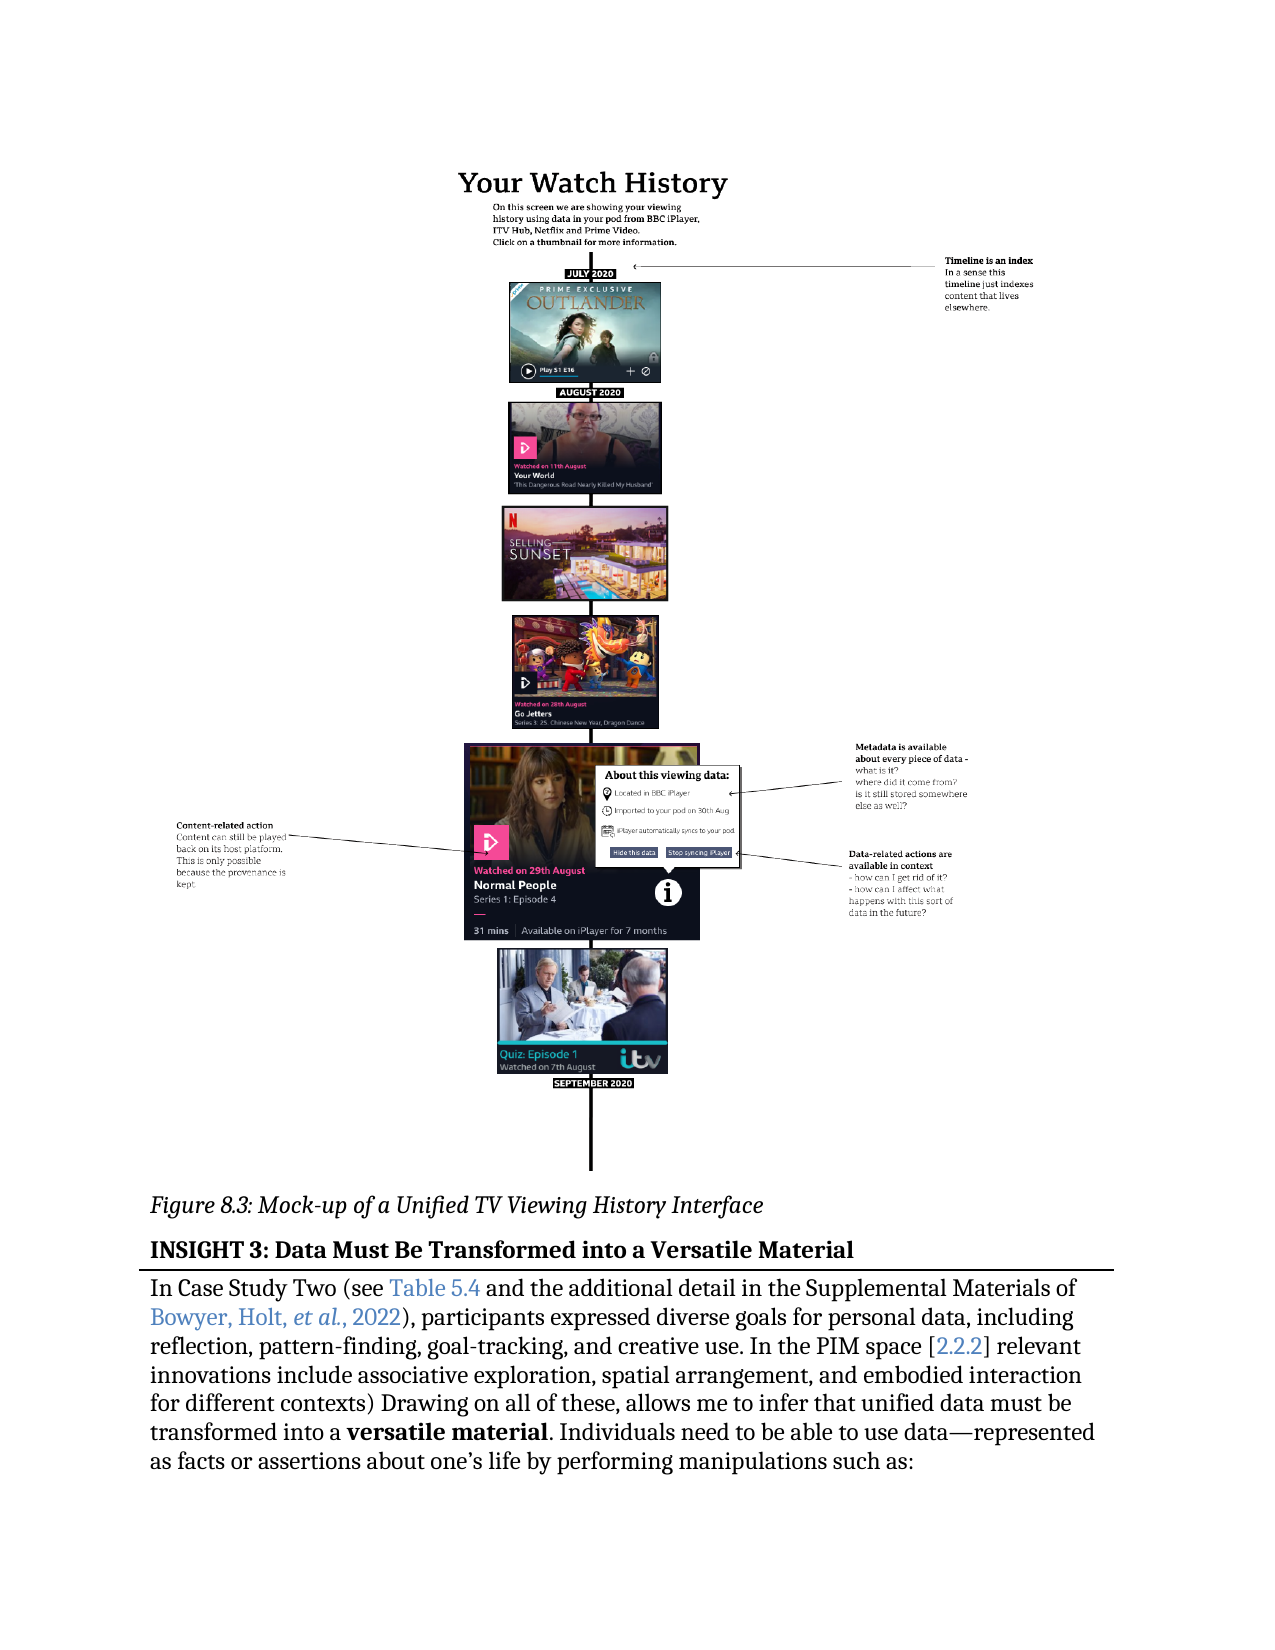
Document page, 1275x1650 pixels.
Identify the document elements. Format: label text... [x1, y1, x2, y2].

table_header INSIGHT 3: Data Must Be Transformed into a Versatile Material [139, 1233, 1114, 1269]
table_cell In Case Study Two (see Table 5.4 and the additional detail in the Supplemental Materials of Bowyer, Holt, et al., 2022), participants expressed diverse goals for personal data, including reflection, pattern-finding, goal-tracking, and creative use. In the PIM space [2.2.2] relevant innovations include associative exploration, spatial arrangement, and embodied interaction for different contexts) Drawing on all of these, allows me to infer that unified data must be transformed into a versatile material. Individuals need to be able to use data—represented as facts or assertions about one’s life by performing manipulations such as: [139, 1271, 1114, 1479]
picture [168, 150, 1044, 1171]
text Figure 8.3: Mock-up of a Unified TV Viewing History Interface [150, 1191, 1125, 1220]
